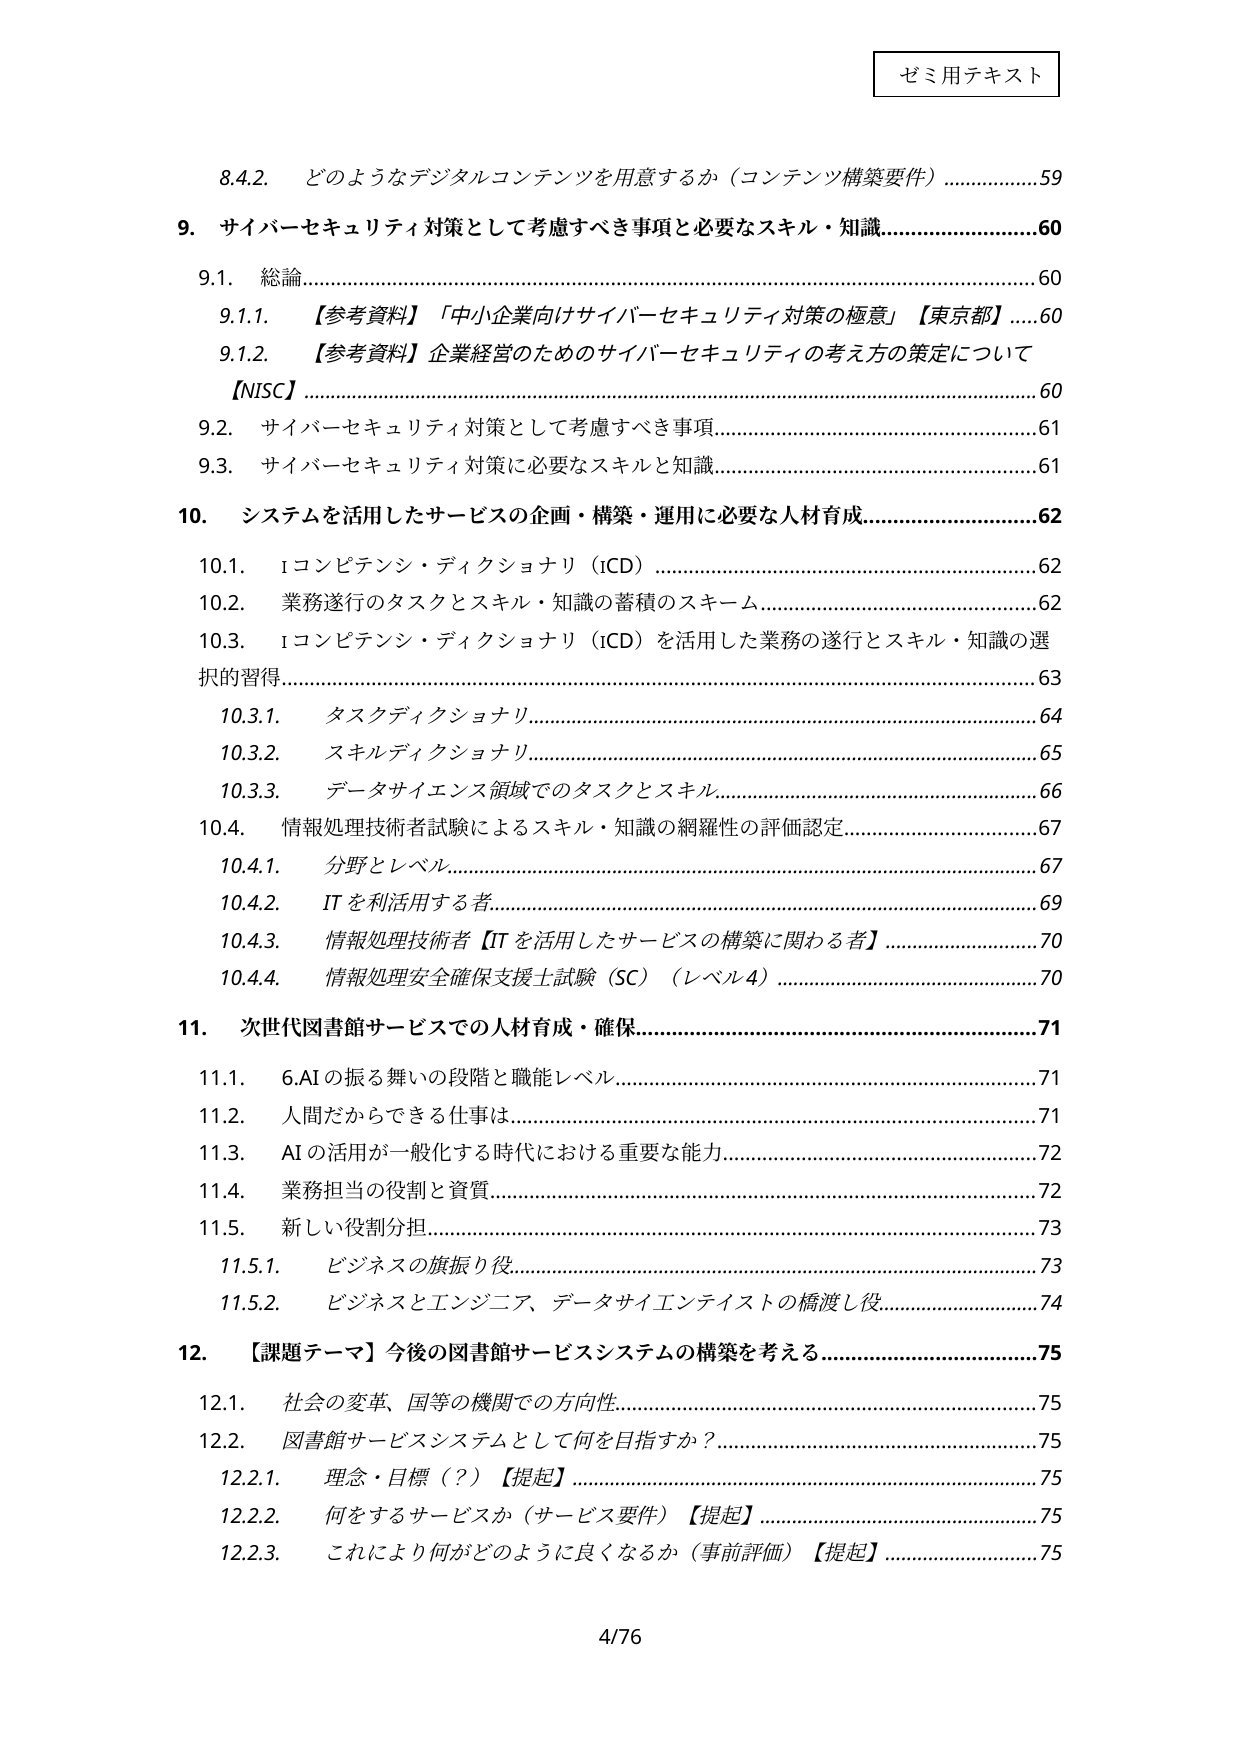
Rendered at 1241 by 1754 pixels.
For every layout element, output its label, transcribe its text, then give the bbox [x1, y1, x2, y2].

text 12.2. 図書館サービスシステムとして何を目指すか？ 75 [198, 1421, 1063, 1458]
text 10.3.2. スキルディクショナリ 65 [219, 733, 1063, 771]
text 10.3. iコンピテンシ・ディクショナリ（iCD）を活用した業務の遂行とスキル・知識の選択的習得 63 [198, 621, 1063, 696]
text 11.2. 人間だからできる仕事は 71 [198, 1096, 1063, 1133]
text 10.1. iコンピテンシ・ディクショナリ（iCD） 62 [198, 546, 1063, 583]
text 10.3.3. データサイエンス領域でのタスクとスキル 66 [219, 771, 1063, 808]
text 11. 次世代図書館サービスでの人材育成・確保 71 [177, 1008, 1063, 1046]
text 11.4. 業務担当の役割と資質 72 [198, 1171, 1063, 1208]
text 11.3. AIの活用が一般化する時代における重要な能力 72 [198, 1133, 1063, 1171]
text 11.1. 6.AIの振る舞いの段階と職能レベル 71 [198, 1058, 1063, 1096]
text 12.2.1. 理念・目標（？）【提起】 75 [219, 1458, 1063, 1496]
text 11.5.1. ビジネスの旗振り役 73 [219, 1246, 1063, 1283]
text 12.1. 社会の変革、国等の機関での方向性 75 [198, 1383, 1063, 1421]
text 11.5.2. ビジネスと工ンジ二ア、データサイ工ンテイストの橋渡し役 74 [219, 1283, 1063, 1321]
text 9.1. 総論 60 [198, 258, 1063, 296]
text 10.4.3. 情報処理技術者【ITを活用したサービスの構築に関わる者】 70 [219, 921, 1063, 958]
text 10.4. 情報処理技術者試験によるスキル・知識の網羅性の評価認定 67 [198, 808, 1063, 846]
text 12.2.2. 何をするサービスか（サービス要件）【提起】 75 [219, 1496, 1063, 1533]
text 9.1.2. 【参考資料】企業経営のためのサイバーセキュリティの考え方の策定について【NISC】 60 [219, 333, 1063, 408]
text 9. サイバーセキュリティ対策として考慮すべき事項と必要なスキル・知識 60 [177, 208, 1063, 246]
text 10.3.1. タスクディクショナリ 64 [219, 696, 1063, 733]
text 10. システムを活用したサービスの企画・構築・運用に必要な人材育成 62 [177, 496, 1063, 533]
text 8.4.2. どのようなデジタルコンテンツを用意するか（コンテンツ構築要件） 59 [219, 158, 1063, 196]
text 10.2. 業務遂行のタスクとスキル・知識の蓄積のスキーム 62 [198, 583, 1063, 621]
text 10.4.4. 情報処理安全確保支援士試験（SC）（レベル4） 70 [219, 958, 1063, 996]
text 10.4.2. ITを利活用する者 69 [219, 883, 1063, 921]
text 11.5. 新しい役割分担 73 [198, 1208, 1063, 1246]
text 10.4.1. 分野とレベル 67 [219, 846, 1063, 883]
text 12. 【課題テーマ】今後の図書館サービスシステムの構築を考える 75 [177, 1333, 1063, 1371]
text 9.1.1. 【参考資料】「中小企業向けサイバーセキュリティ対策の極意」【東京都】 60 [219, 296, 1063, 333]
text 12.2.3. これにより何がどのように良くなるか（事前評価）【提起】 75 [219, 1533, 1063, 1571]
text 9.3. サイバーセキュリティ対策に必要なスキルと知識 61 [198, 446, 1063, 483]
text 9.2. サイバーセキュリティ対策として考慮すべき事項 61 [198, 408, 1063, 446]
